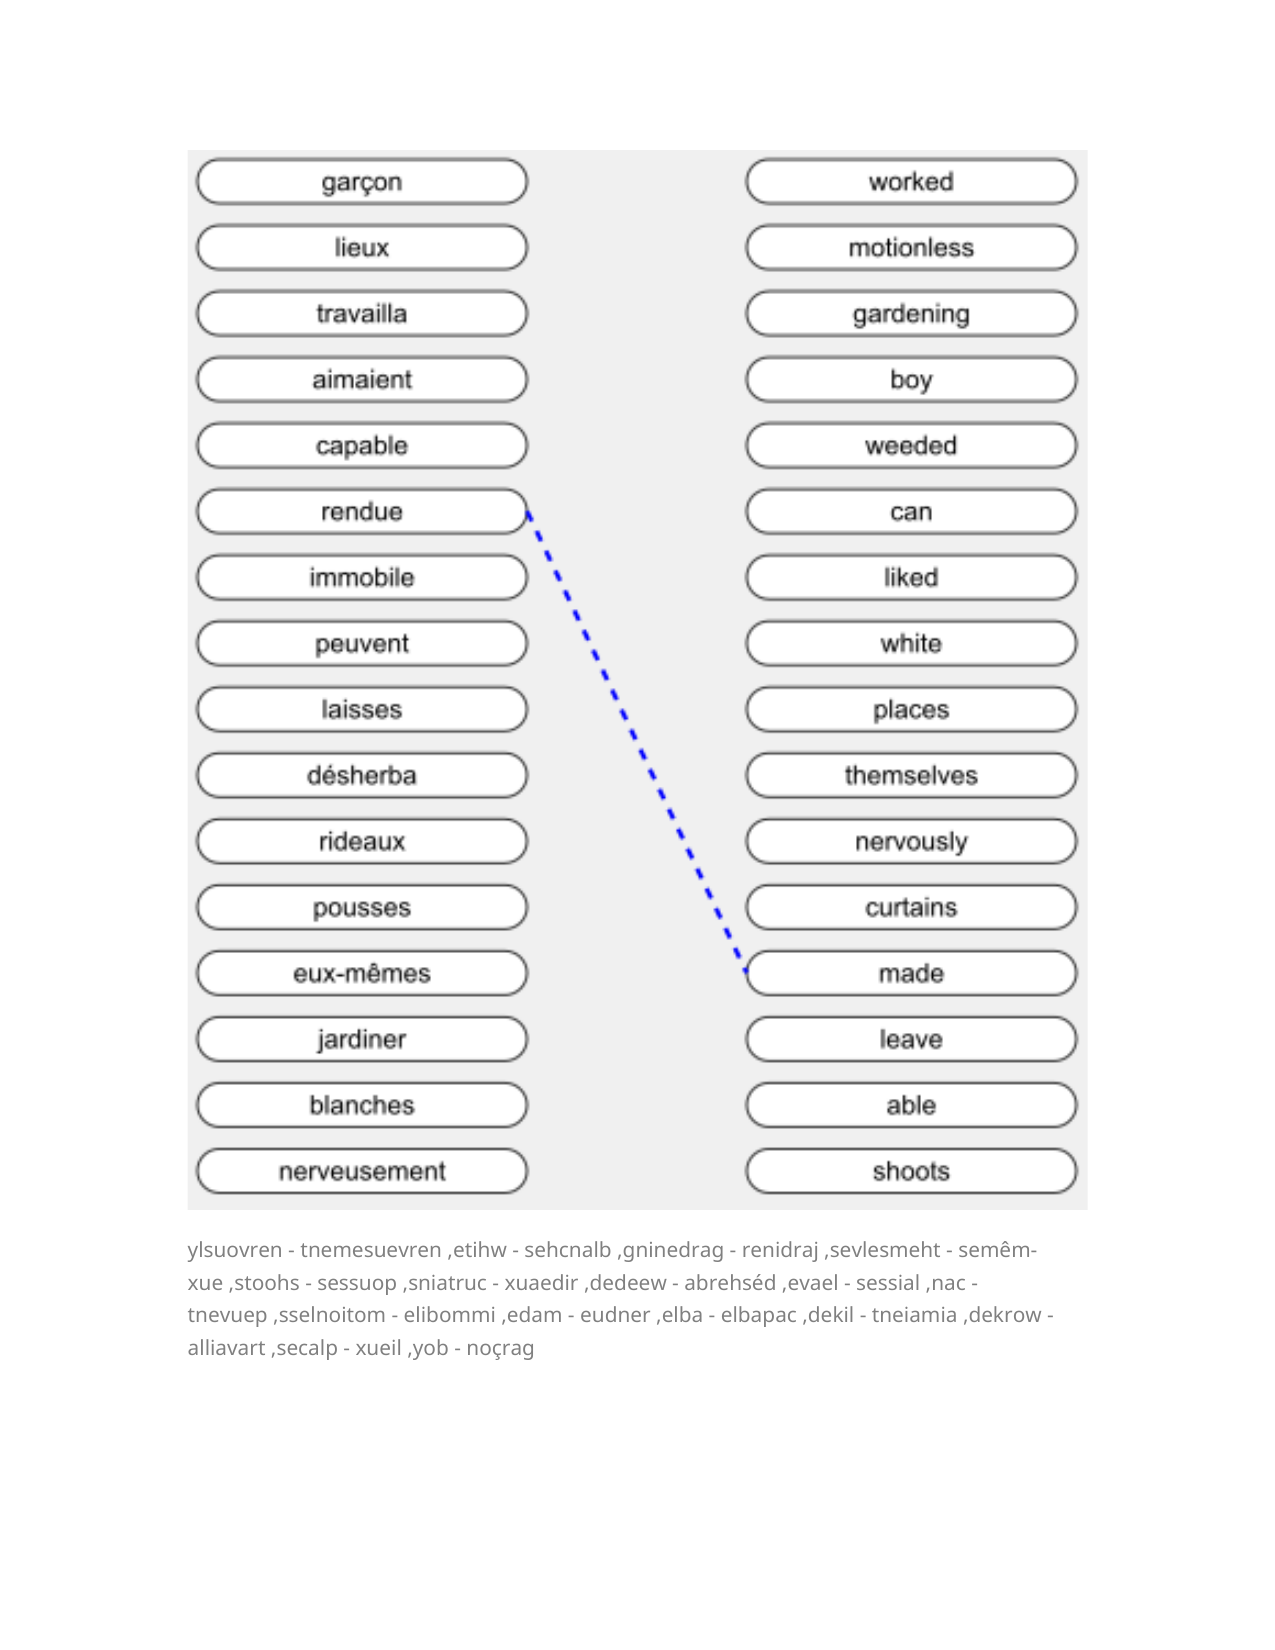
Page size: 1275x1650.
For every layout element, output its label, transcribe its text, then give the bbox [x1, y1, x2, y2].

text ylsuovren - tnemesuevren ,etihw - sehcnalb ,gninedrag - renidraj ,sevlesmeht - semêm-xue ,stoohs - sessuop ,sniatruc - xuaedir ,dedeew - abrehséd ,evael - sessial ,nac - tnevuep ,sselnoitom - elibommi ,edam - eudner ,elba - elbapac ,dekil - tneiamia ,dekrow - alliavart ,secalp - xueil ,yob - noçrag [187, 1235, 1087, 1361]
picture [187, 150, 1088, 1210]
